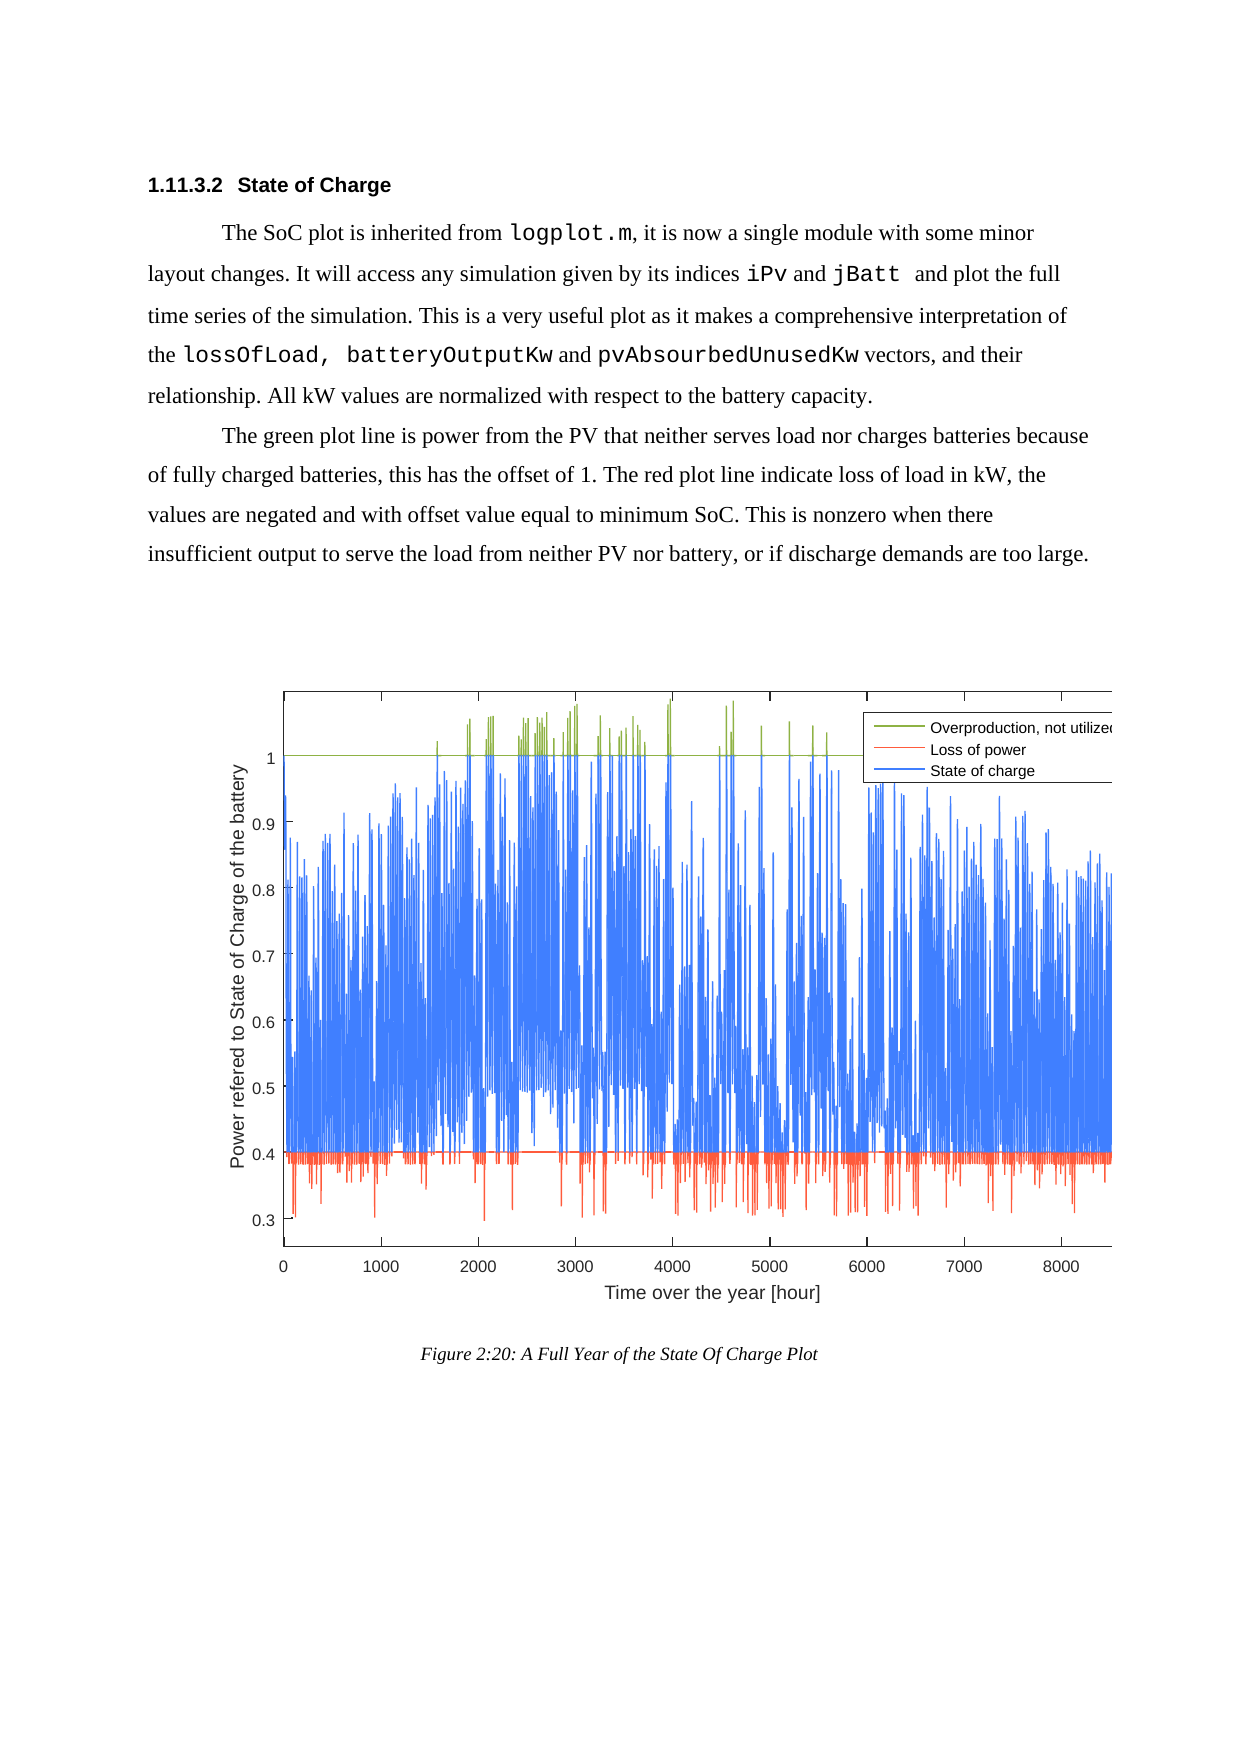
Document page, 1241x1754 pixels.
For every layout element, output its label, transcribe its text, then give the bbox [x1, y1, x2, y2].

subtitle State of Charge [148, 173, 1092, 197]
text The SoC plot is inherited from logplot.m, it is now a single module with some minor layout changes. It will access any simulation given by its indices iPv and jBatt and plot the full time series of the simulation. This is a very useful plot as it makes a comprehensive interpretation of the lossOfLoad, batteryOutputKw and pvAbsourbedUnusedKw vectors, and their relationship. All kW values are normalized with respect to the battery capacity. [148, 219, 1092, 409]
table_header Figure 2:20: A Full Year of the State Of Charge Plot [128, 630, 1112, 1385]
text The green plot line is power from the PV that neither serves load nor charges batteries because of fully charged batteries, this has the offset of 1. The red plot line indicate loss of load in kW, the values are negated and with offset value equal to minimum SoC. This is nonzero when there insufficient output to serve the load from neither PV nor battery, or if discharge demands are too large. [148, 422, 1092, 567]
